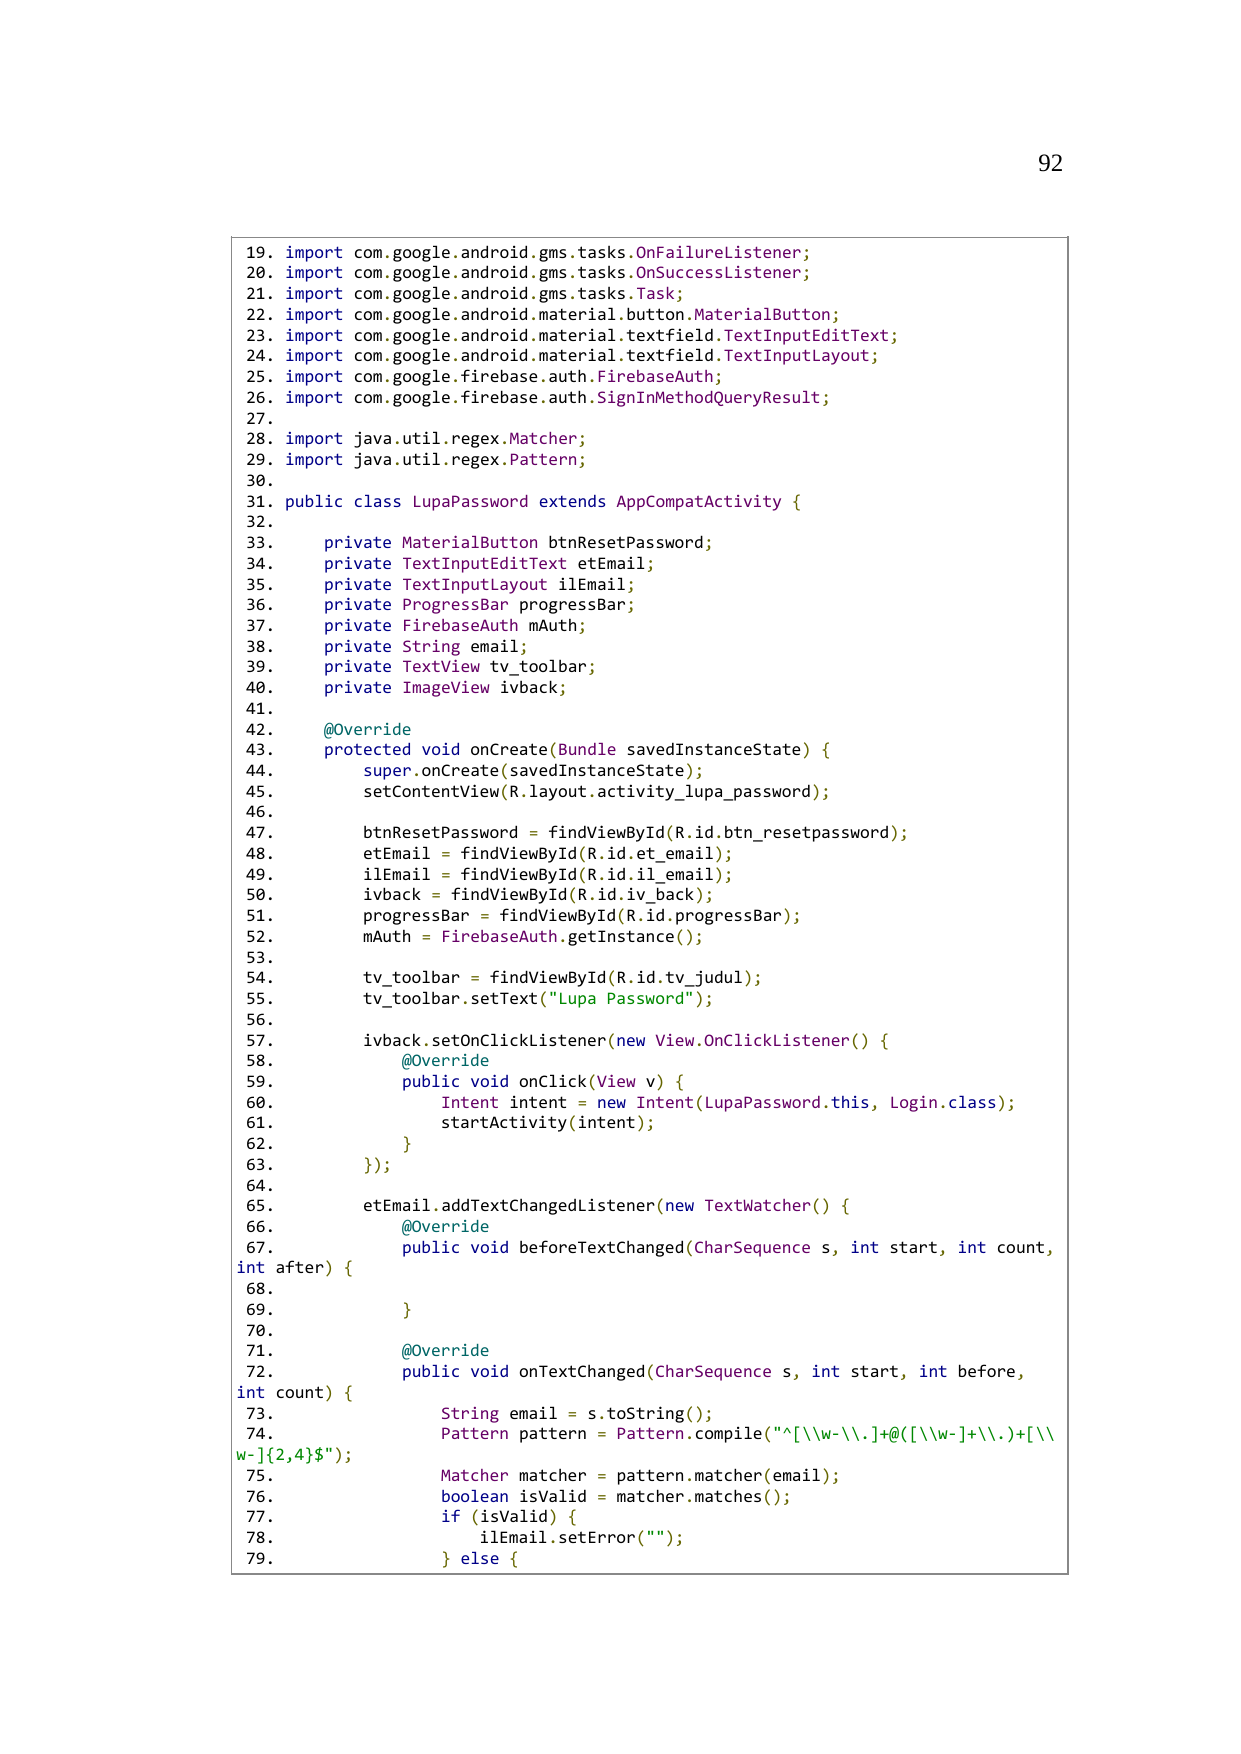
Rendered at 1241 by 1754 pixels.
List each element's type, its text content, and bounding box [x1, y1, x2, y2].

text 35. private TextInputLayout ilEmail; [236, 574, 1063, 594]
text 42. @Override [236, 719, 1063, 739]
text 61. startActivity(intent); [236, 1113, 1063, 1133]
text 57. ivback.setOnClickListener(new View.OnClickListener() { [236, 1030, 1063, 1051]
text 37. private FirebaseAuth mAuth; [236, 615, 1063, 636]
text 63. }); [236, 1154, 1063, 1175]
text 23. import com.google.android.material.textfield.TextInputEditText; [236, 325, 1063, 346]
text 28. import java.util.regex.Matcher; [236, 429, 1063, 449]
text 34. private TextInputEditText etEmail; [236, 553, 1063, 574]
text 50. ivback = findViewById(R.id.iv_back); [236, 885, 1063, 905]
text 46. [236, 802, 1063, 822]
text 55. tv_toolbar.setText("Lupa Password"); [236, 988, 1063, 1009]
text 53. [236, 947, 1063, 968]
text 54. tv_toolbar = findViewById(R.id.tv_judul); [236, 968, 1063, 988]
text 32. [236, 512, 1063, 532]
text 26. import com.google.firebase.auth.SignInMethodQueryResult; [236, 387, 1063, 408]
text 29. import java.util.regex.Pattern; [236, 449, 1063, 470]
text 22. import com.google.android.material.button.MaterialButton; [236, 304, 1063, 325]
text 45. setContentView(R.layout.activity_lupa_password); [236, 781, 1063, 802]
text 44. super.onCreate(savedInstanceState); [236, 760, 1063, 781]
text 25. import com.google.firebase.auth.FirebaseAuth; [236, 366, 1063, 387]
text 24. import com.google.android.material.textfield.TextInputLayout; [236, 346, 1063, 366]
text 41. [236, 698, 1063, 719]
text 77. if (isValid) { [236, 1507, 1063, 1527]
text 56. [236, 1009, 1063, 1030]
text 71. @Override [236, 1341, 1063, 1361]
text 68. [236, 1278, 1063, 1299]
text 47. btnResetPassword = findViewById(R.id.btn_resetpassword); [236, 822, 1063, 843]
text 36. private ProgressBar progressBar; [236, 594, 1063, 615]
text 59. public void onClick(View v) { [236, 1071, 1063, 1092]
text 38. private String email; [236, 636, 1063, 657]
text 48. etEmail = findViewById(R.id.et_email); [236, 843, 1063, 864]
text 69. } [236, 1299, 1063, 1320]
text 52. mAuth = FirebaseAuth.getInstance(); [236, 926, 1063, 947]
text 27. [236, 408, 1063, 429]
text 43. protected void onCreate(Bundle savedInstanceState) { [236, 739, 1063, 760]
text 21. import com.google.android.gms.tasks.Task; [236, 283, 1063, 304]
text 60. Intent intent = new Intent(LupaPassword.this, Login.class); [236, 1092, 1063, 1113]
text 19. import com.google.android.gms.tasks.OnFailureListener; [232, 238, 1067, 263]
text 40. private ImageView ivback; [236, 677, 1063, 698]
text 65. etEmail.addTextChangedListener(new TextWatcher() { [236, 1196, 1063, 1216]
text 79. } else { [232, 1542, 1067, 1573]
text 20. import com.google.android.gms.tasks.OnSuccessListener; [236, 263, 1063, 283]
text 58. @Override [236, 1051, 1063, 1071]
text 39. private TextView tv_toolbar; [236, 657, 1063, 677]
text 33. private MaterialButton btnResetPassword; [236, 532, 1063, 553]
text 51. progressBar = findViewById(R.id.progressBar); [236, 905, 1063, 926]
text 67. public void beforeTextChanged(CharSequence s, int start, int count, int after) { [236, 1237, 1063, 1278]
text 72. public void onTextChanged(CharSequence s, int start, int before, int count) { [236, 1361, 1063, 1403]
text 78. ilEmail.setError(""); [236, 1527, 1063, 1542]
text 75. Matcher matcher = pattern.matcher(email); [236, 1465, 1063, 1486]
text 73. String email = s.toString(); [236, 1403, 1063, 1424]
text 31. public class LupaPassword extends AppCompatActivity { [236, 491, 1063, 512]
text 49. ilEmail = findViewById(R.id.il_email); [236, 864, 1063, 885]
text 74. Pattern pattern = Pattern.compile("^[\\w-\\.]+@([\\w-]+\\.)+[\\w-]{2,4}$"); [236, 1424, 1063, 1465]
text 66. @Override [236, 1216, 1063, 1237]
text 76. boolean isValid = matcher.matches(); [236, 1486, 1063, 1507]
text 70. [236, 1320, 1063, 1341]
text 30. [236, 470, 1063, 491]
text 62. } [236, 1133, 1063, 1154]
text 64. [236, 1175, 1063, 1196]
